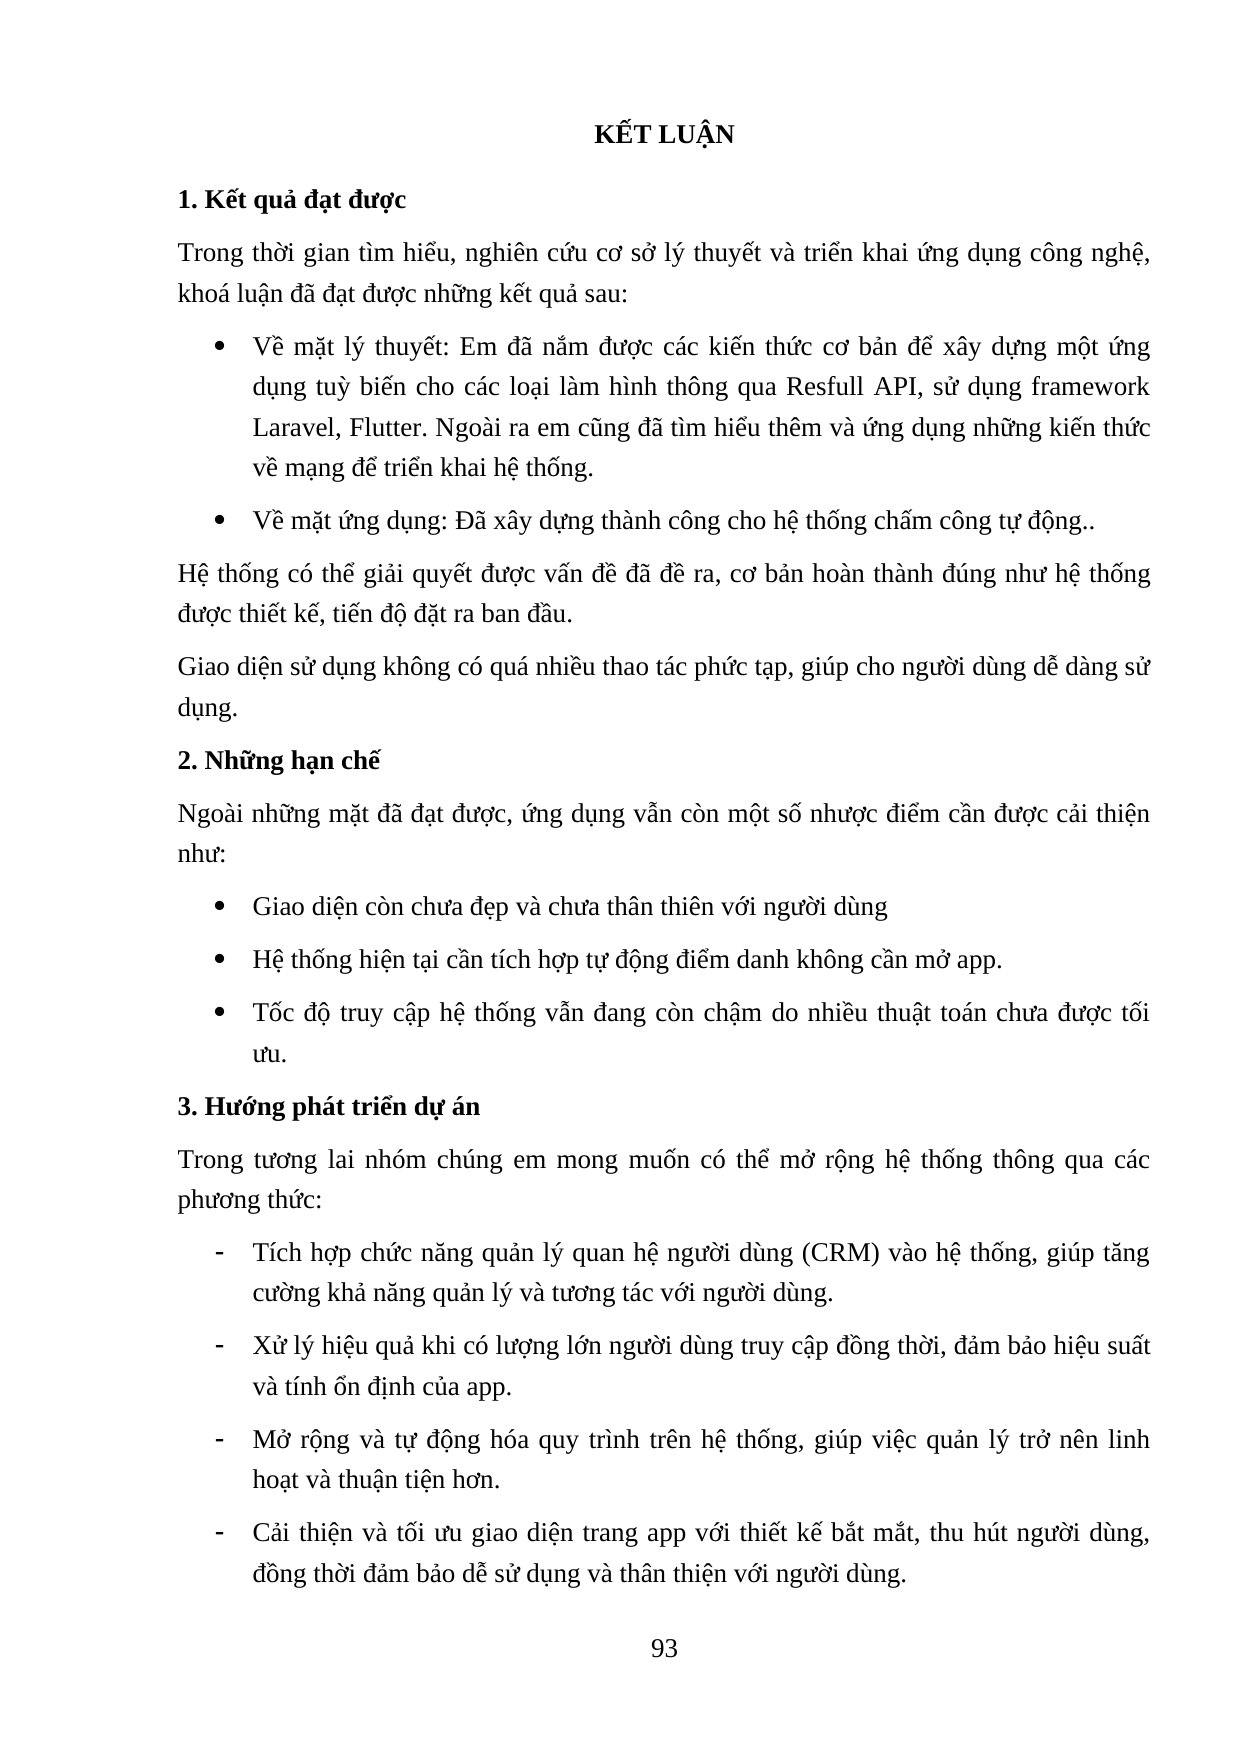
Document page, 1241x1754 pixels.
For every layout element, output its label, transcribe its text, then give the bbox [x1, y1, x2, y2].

list Hệ thống hiện tại cần tích hợp tự động điểm danh không cần mở app. [215, 943, 1152, 974]
list Cải thiện và tối ưu giao diện trang app với thiết kế bắt mắt, thu hút người dùng, đồng thời đảm bảo dễ sử dụng và thân thiện với người dùng. [215, 1516, 1152, 1588]
text Hệ thống có thể giải quyết được vấn đề đã đề ra, cơ bản hoàn thành đúng như hệ thống được thiết kế, tiến độ đặt ra ban đầu. [177, 557, 1152, 629]
list Mở rộng và tự động hóa quy trình trên hệ thống, giúp việc quản lý trở nên linh hoạt và thuận tiện hơn. [215, 1423, 1152, 1494]
list Về mặt lý thuyết: Em đã nắm được các kiến thức cơ bản để xây dựng một ứng dụng tuỳ biến cho các loại làm hình thông qua Resfull API, sử dụng framework Laravel, Flutter. Ngoài ra em cũng đã tìm hiểu thêm và ứng dụng những kiến thức về mạng để triển khai hệ thống. [215, 330, 1152, 482]
list Tốc độ truy cập hệ thống vẫn đang còn chậm do nhiều thuật toán chưa được tối ưu. [215, 996, 1152, 1068]
text Trong thời gian tìm hiểu, nghiên cứu cơ sở lý thuyết và triển khai ứng dụng công nghệ, khoá luận đã đạt được những kết quả sau: [177, 236, 1152, 308]
subtitle 1. Kết quả đạt được [177, 183, 1152, 215]
text Giao diện sử dụng không có quá nhiều thao tác phức tạp, giúp cho người dùng dễ dàng sử dụng. [177, 651, 1152, 722]
subtitle 2. Những hạn chế [177, 744, 1152, 775]
list Về mặt ứng dụng: Đã xây dựng thành công cho hệ thống chấm công tự động.. [215, 504, 1152, 535]
subtitle KẾT LUẬN [177, 118, 1152, 149]
list Giao diện còn chưa đẹp và chưa thân thiên với người dùng [215, 890, 1152, 921]
text Trong tương lai nhóm chúng em mong muốn có thể mở rộng hệ thống thông qua các phương thức: [177, 1143, 1152, 1214]
text Ngoài những mặt đã đạt được, ứng dụng vẫn còn một số nhược điểm cần được cải thiện như: [177, 797, 1152, 868]
list Xử lý hiệu quả khi có lượng lớn người dùng truy cập đồng thời, đảm bảo hiệu suất và tính ổn định của app. [215, 1329, 1152, 1401]
subtitle 3. Hướng phát triển dự án [177, 1090, 1152, 1121]
list Tích hợp chức năng quản lý quan hệ người dùng (CRM) vào hệ thống, giúp tăng cường khả năng quản lý và tương tác với người dùng. [215, 1236, 1152, 1308]
